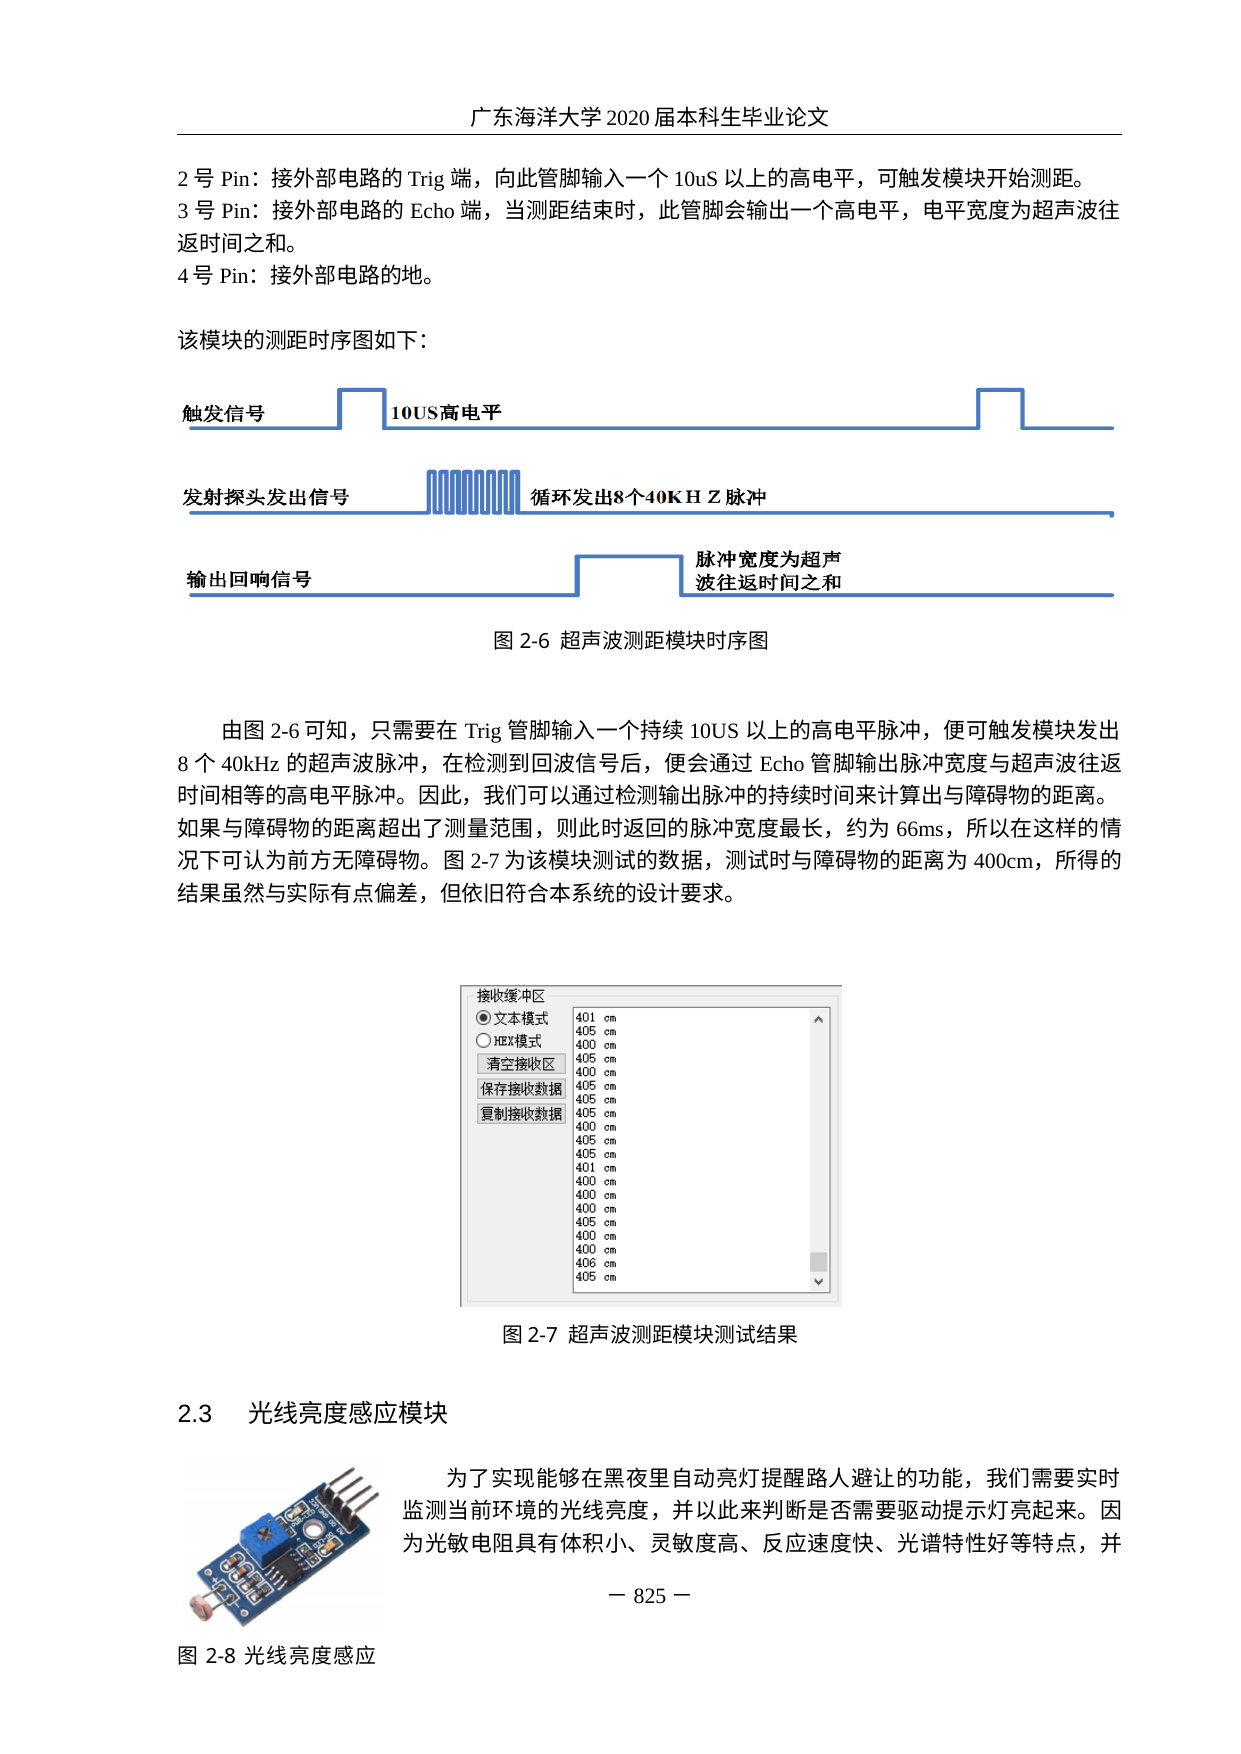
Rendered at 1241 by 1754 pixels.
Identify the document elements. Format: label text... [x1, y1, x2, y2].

text 该模块的测距时序图如下： [177, 323, 1122, 355]
picture [177, 381, 1123, 607]
list 4号 Pin：接外部电路的地。 [177, 258, 1122, 290]
list 2 号 Pin：接外部电路的 Trig 端，向此管脚输入一个10uS 以上的高电平，可触发模块开始测距。 [177, 160, 1122, 193]
picture [183, 1461, 384, 1632]
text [177, 1460, 1122, 1558]
list 3 号 Pin：接外部电路的 Echo 端，当测距结束时，此管脚会输出一个高电平，电平宽度为超声波往返时间之和。 [177, 193, 1122, 258]
picture [458, 983, 842, 1307]
text 由图 2-6可知，只需要在 Trig 管脚输入一个持续10US 以上的高电平脉冲，便可触发模块发出 8 个40kHz 的超声波脉冲，在检测到回波信号后，便会通过 Echo 管脚输出脉冲宽度与超声波往返时间相等的高电平脉冲。因此，我们可以通过检测输出脉冲的持续时间来计算出与障碍物的距离。如果与障碍物的距离超出了测量范围，则此时返回的脉冲宽度最长，约为66ms，所以在这样的情况下可认为前方无障碍物。图 2-7为该模块测试的数据，测试时与障碍物的距离为400cm，所得的结果虽然与实际有点偏差，但依旧符合本系统的设计要求。 [177, 713, 1122, 908]
